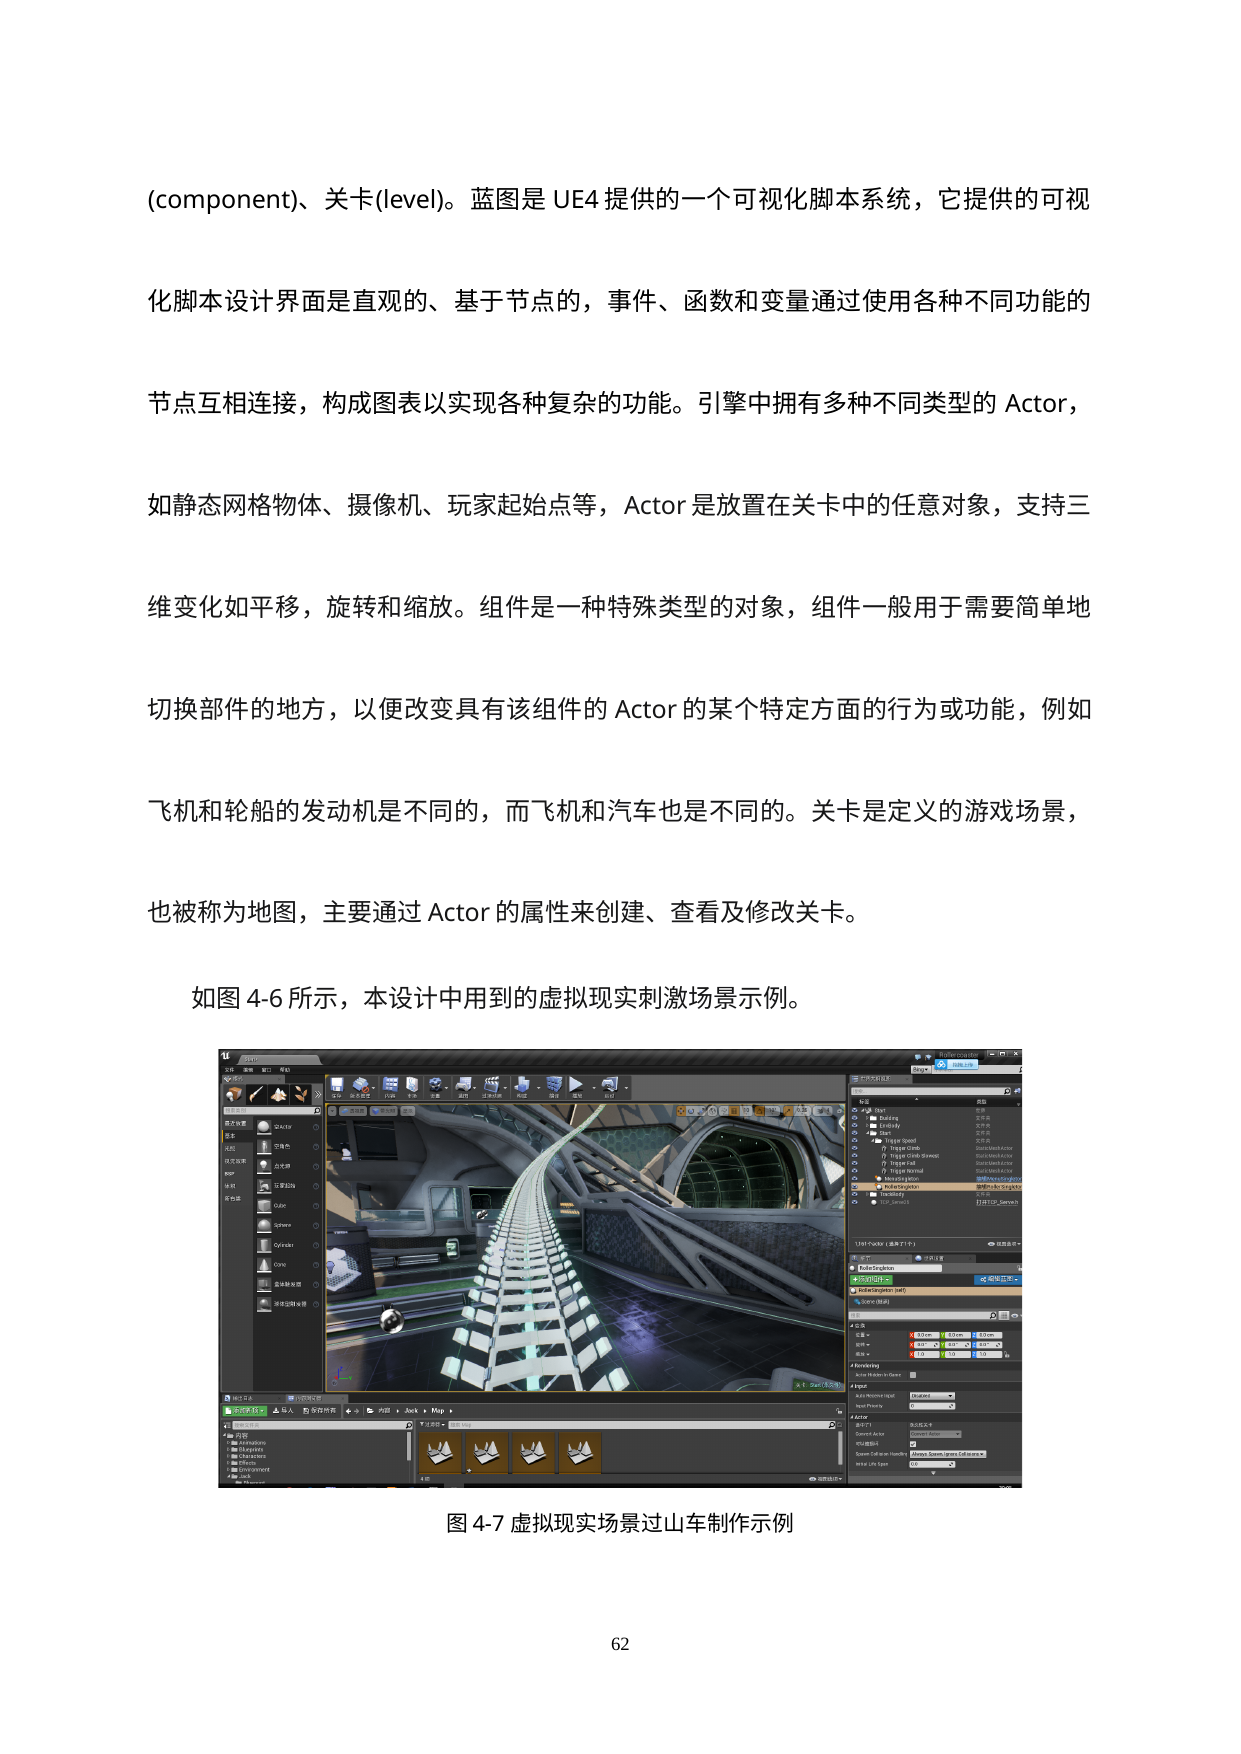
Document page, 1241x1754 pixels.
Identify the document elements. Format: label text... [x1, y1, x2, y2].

text 如图4-6所示，本设计中用到的虚拟现实刺激场景示例。 [148, 963, 1092, 1031]
picture [218, 1049, 1023, 1488]
text 图4-7 虚拟现实场景过山车制作示例 [148, 1505, 1092, 1539]
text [148, 164, 1092, 587]
